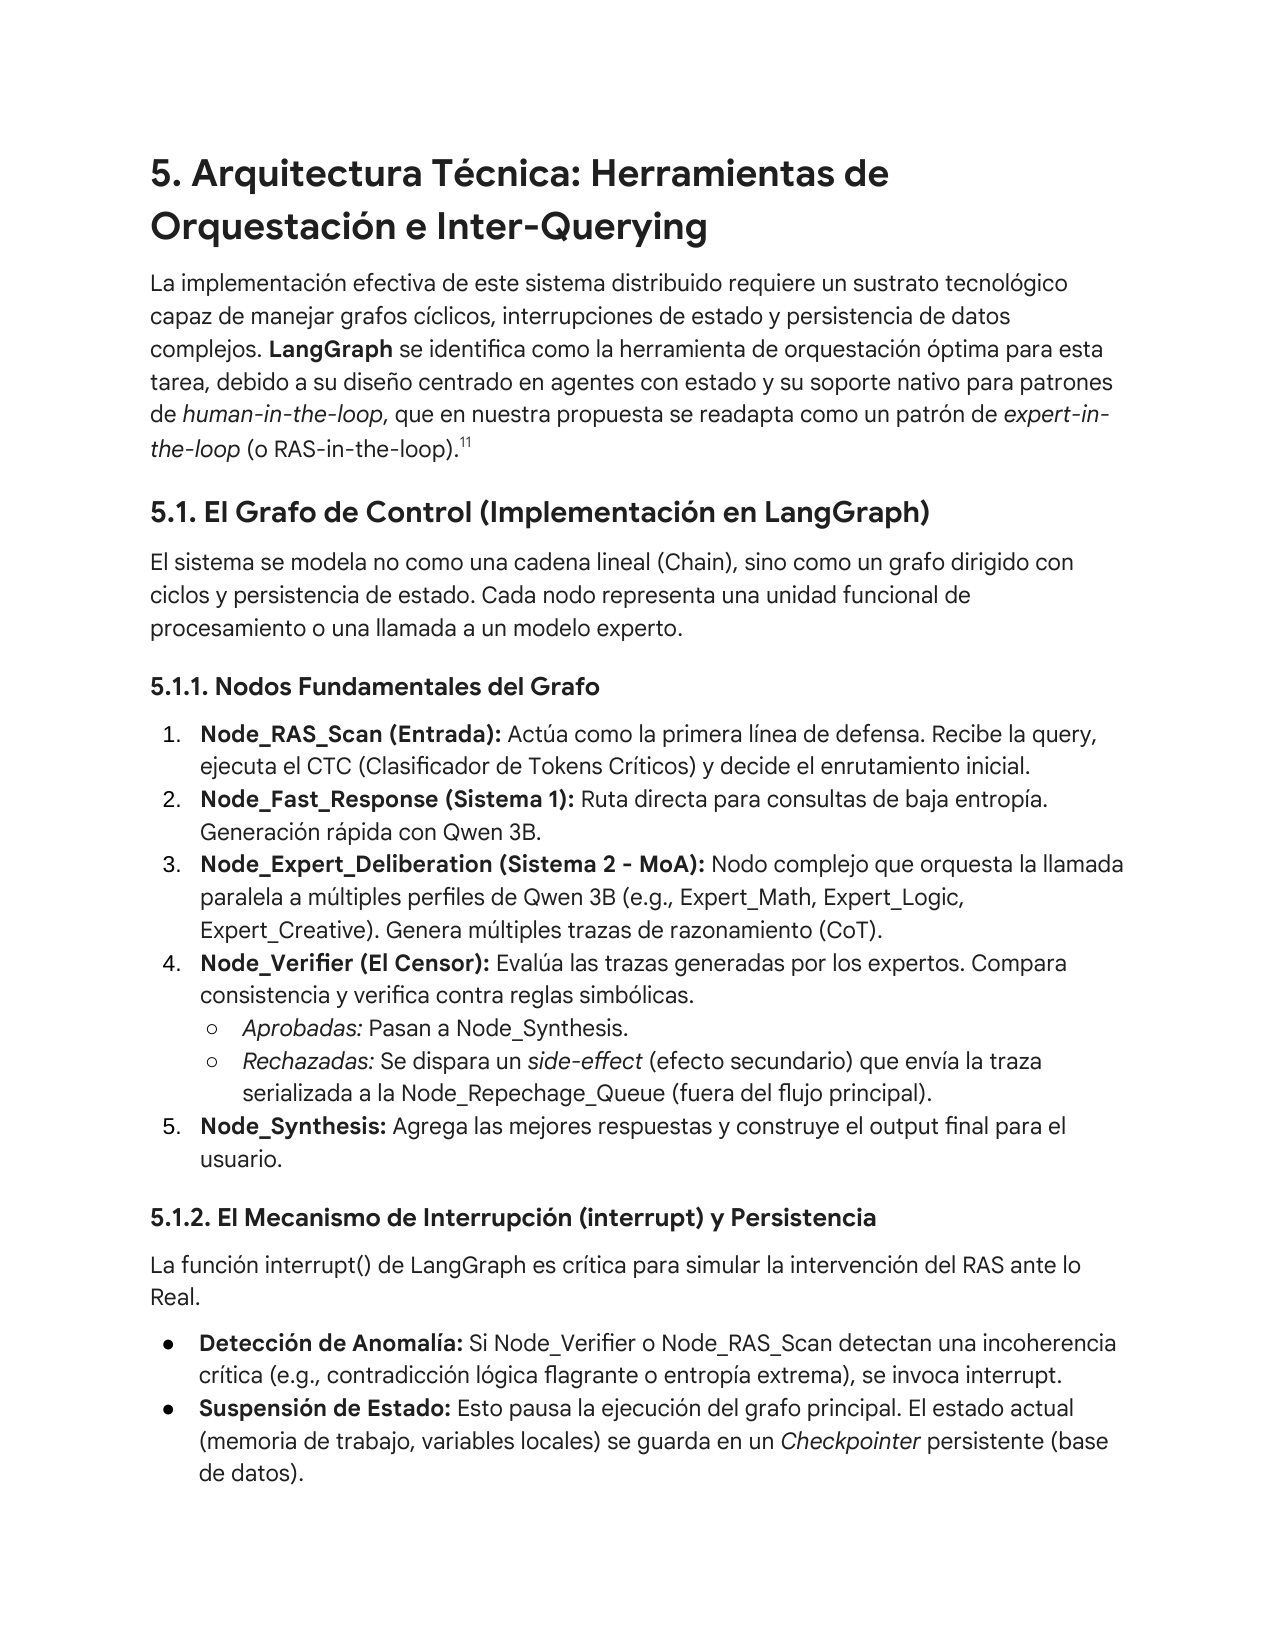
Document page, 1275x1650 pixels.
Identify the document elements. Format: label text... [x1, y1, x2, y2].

list Node_Verifier (El Censor): Evalúa las trazas generadas por los expertos. Compara consistencia y verifica contra reglas simbólicas. [162, 949, 1125, 1010]
text La función interrupt() de LangGraph es crítica para simular la intervención del RAS ante lo Real. [150, 1251, 1125, 1312]
list Node_Synthesis: Agrega las mejores respuestas y construye el output final para el usuario. [162, 1112, 1125, 1174]
list Detección de Anomalía: Si Node_Verifier o Node_RAS_Scan detectan una incoherencia crítica (e.g., contradicción lógica flagrante o entropía extrema), se invoca interrupt. [161, 1329, 1125, 1390]
subtitle 5. Arquitectura Técnica: Herramientas de Orquestación e Inter-Querying [150, 150, 1125, 251]
list Node_Expert_Deliberation (Sistema 2 - MoA): Nodo complejo que orquesta la llamada paralela a múltiples perfiles de Qwen 3B (e.g., Expert_Math, Expert_Logic, Expert_Creative). Genera múltiples trazas de razonamiento (CoT). [162, 851, 1125, 945]
list Rechazadas: Se dispara un side-effect (efecto secundario) que envía la traza serializada a la Node_Repechage_Queue (fuera del flujo principal). [205, 1047, 1125, 1108]
text La implementación efectiva de este sistema distribuido requiere un sustrato tecnológico capaz de manejar grafos cíclicos, interrupciones de estado y persistencia de datos complejos. LangGraph se identifica como la herramienta de orquestación óptima para esta tarea, debido a su diseño centrado en agentes con estado y su soporte nativo para patrones de human-in-the-loop, que en nuestra propuesta se readapta como un patrón de expert-in-the-loop (o RAS-in-the-loop).11 [150, 269, 1125, 465]
subtitle 5.1.2. El Mecanismo de Interrupción (interrupt) y Persistencia [150, 1203, 1125, 1234]
list Suspensión de Estado: Esto pausa la ejecución del grafo principal. El estado actual (memoria de trabajo, variables locales) se guarda en un Checkpointer persistente (base de datos). [161, 1394, 1125, 1488]
subtitle 5.1. El Grafo de Control (Implementación en LangGraph) [150, 494, 1125, 531]
text El sistema se modela no como una cadena lineal (Chain), sino como un grafo dirigido con ciclos y persistencia de estado. Cada nodo representa una unidad funcional de procesamiento o una llamada a un modelo experto. [150, 548, 1125, 643]
list Node_Fast_Response (Sistema 1): Ruta directa para consultas de baja entropía. Generación rápida con Qwen 3B. [162, 785, 1125, 847]
list Aprobadas: Pasan a Node_Synthesis. [205, 1014, 1125, 1043]
subtitle 5.1.1. Nodos Fundamentales del Grafo [150, 672, 1125, 703]
list Node_RAS_Scan (Entrada): Actúa como la primera línea de defensa. Recibe la query, ejecuta el CTC (Clasificador de Tokens Críticos) y decide el enrutamiento inicial. [162, 720, 1125, 781]
